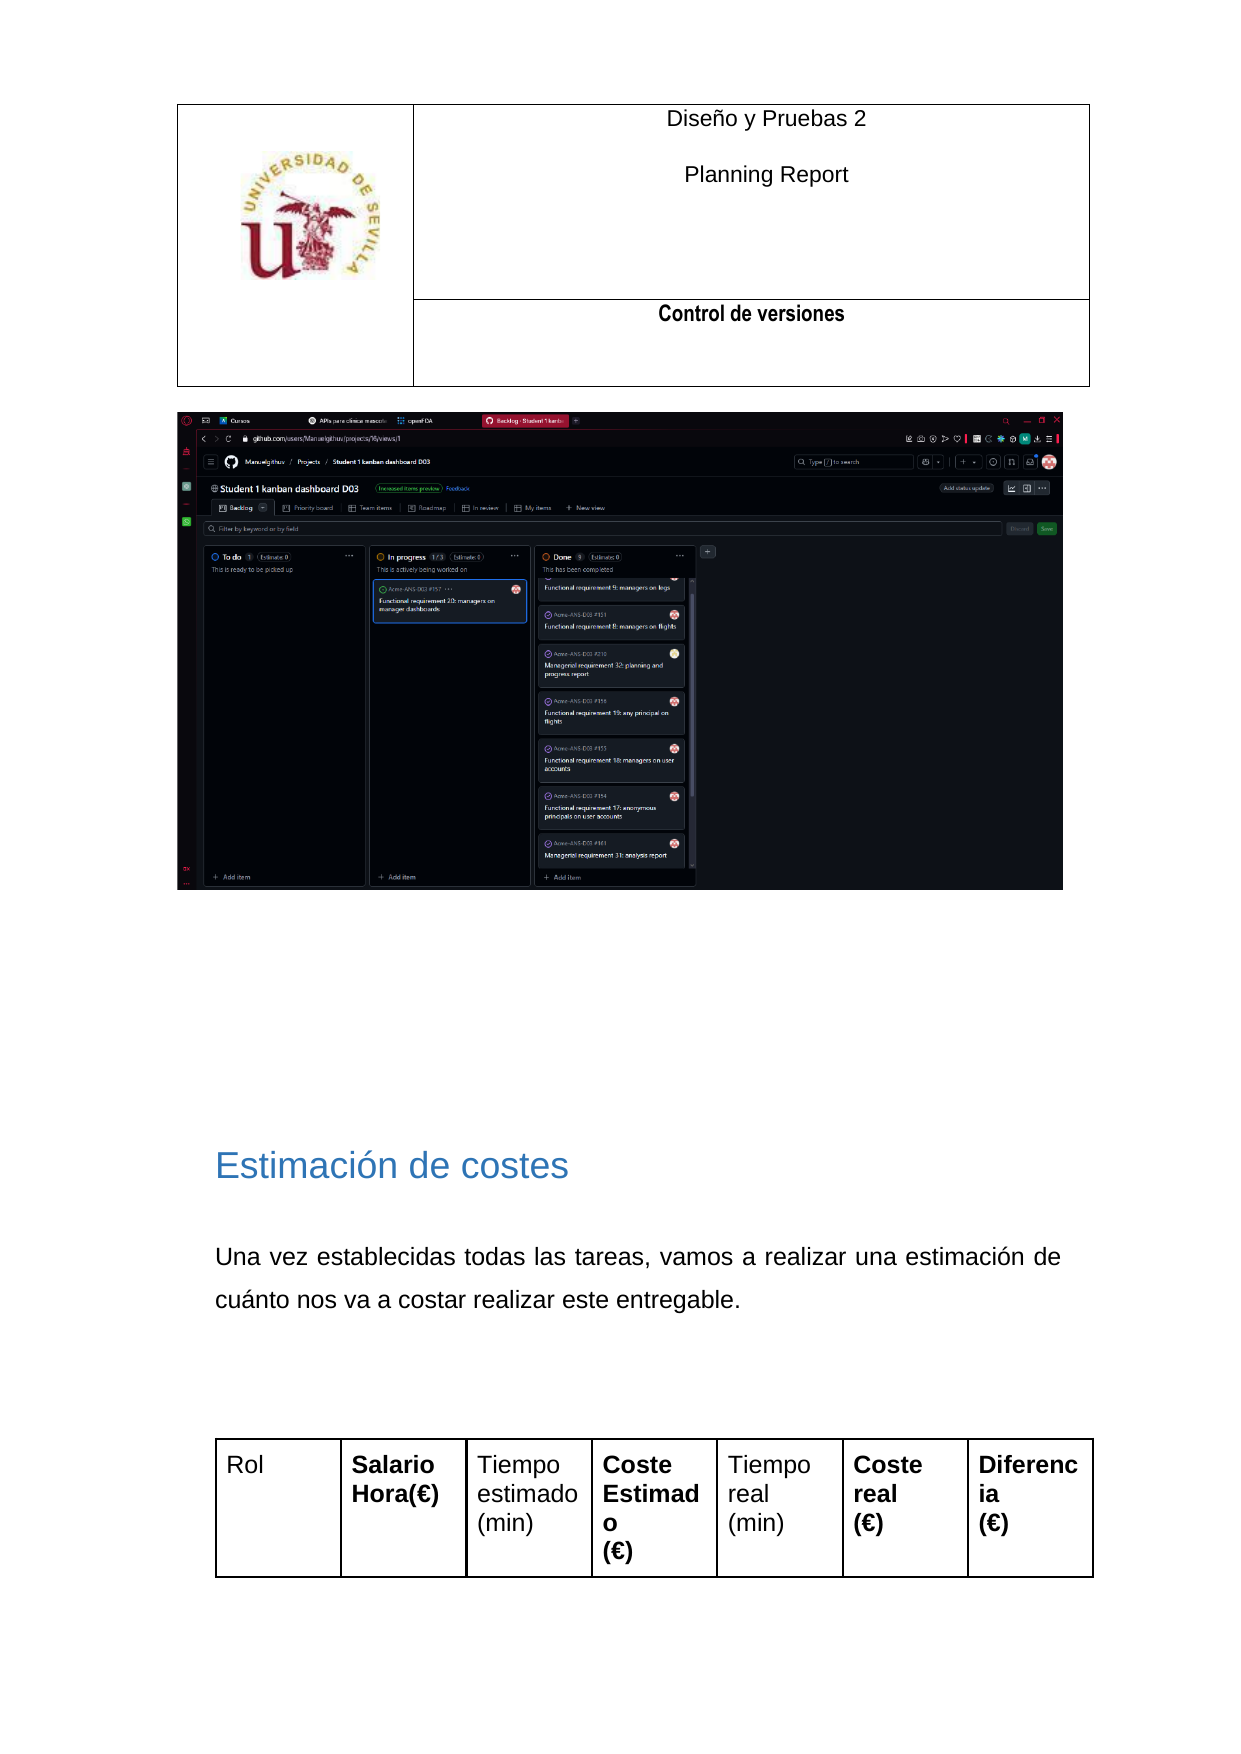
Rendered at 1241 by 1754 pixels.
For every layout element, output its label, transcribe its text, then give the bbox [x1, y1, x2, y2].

table_header Rol [217, 1440, 340, 1576]
table_header Coste Estimado (€) [593, 1440, 716, 1576]
table_header Tiempo real (min) [718, 1440, 842, 1576]
picture [240, 151, 381, 280]
text Una vez establecidas todas las tareas, vamos a realizar una estimación de cuánto nos va a costar realizar este entregable. [215, 1242, 1063, 1313]
table_header Coste real (€) [844, 1440, 967, 1576]
table_header Diferencia (€) [969, 1440, 1092, 1576]
picture [177, 412, 1063, 890]
subtitle Estimación de costes [215, 1143, 1063, 1187]
table_header Salario Hora(€) [342, 1440, 465, 1576]
table_header Tiempo estimado (min) [468, 1440, 591, 1576]
